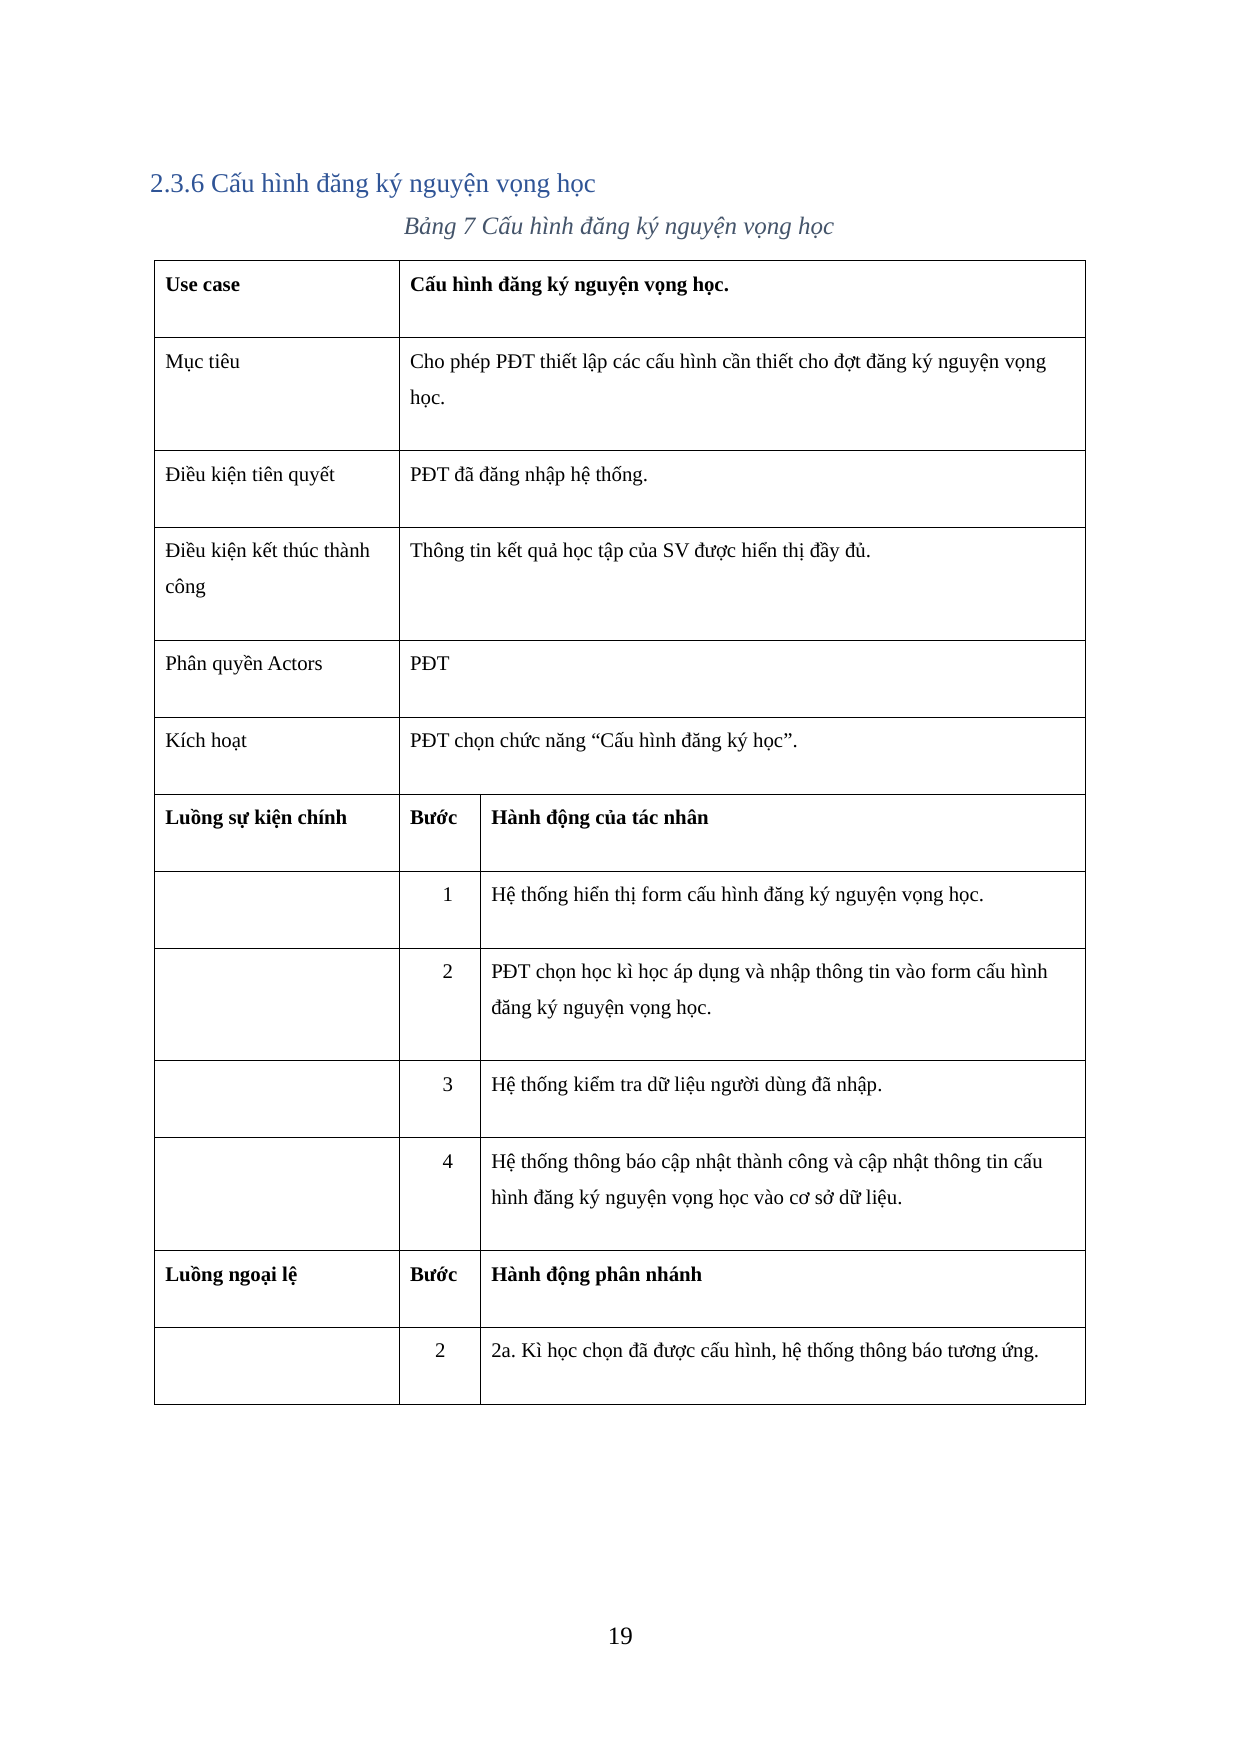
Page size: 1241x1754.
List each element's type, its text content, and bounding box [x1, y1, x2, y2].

table_header Cấu hình đăng ký nguyện vọng học. [400, 261, 1085, 337]
table_cell PĐT chọn chức năng “Cấu hình đăng ký học”. [400, 718, 1085, 794]
table_cell Bước [400, 795, 480, 871]
table_cell [400, 1061, 480, 1137]
table_cell [400, 1138, 480, 1250]
table_cell Bước [400, 1251, 480, 1327]
table_cell Phân quyền Actors [155, 641, 399, 717]
table_cell Hành động phân nhánh [481, 1251, 1085, 1327]
table_cell PĐT chọn học kì học áp dụng và nhập thông tin vào form cấu hình đăng ký nguyện vọng học. [481, 949, 1085, 1060]
table_cell Luồng ngoại lệ [155, 1251, 399, 1327]
table_cell [155, 1061, 399, 1137]
table_cell Hệ thống thông báo cập nhật thành công và cập nhật thông tin cấu hình đăng ký nguyện vọng học vào cơ sở dữ liệu. [481, 1138, 1085, 1250]
table_cell 2a. Kì học chọn đã được cấu hình, hệ thống thông báo tương ứng. [481, 1328, 1085, 1404]
table_cell Kích hoạt [155, 718, 399, 794]
table_cell Hệ thống hiển thị form cấu hình đăng ký nguyện vọng học. [481, 872, 1085, 947]
table_cell [400, 949, 480, 1060]
table_cell Luồng sự kiện chính [155, 795, 399, 871]
table_cell Điều kiện kết thúc thành công [155, 528, 399, 640]
table_cell Điều kiện tiên quyết [155, 451, 399, 527]
table_cell Mục tiêu [155, 338, 399, 450]
table_cell [155, 1328, 399, 1404]
subtitle 2.3.6 Cấu hình đăng ký nguyện vọng học [150, 167, 1090, 198]
table_cell Hành động của tác nhân [481, 795, 1085, 871]
table_cell [155, 1138, 399, 1250]
table_cell [155, 872, 399, 947]
table_cell [155, 949, 399, 1060]
table_cell PĐT [400, 641, 1085, 717]
table_cell [400, 872, 480, 947]
table_cell 2 [400, 1328, 480, 1404]
table_cell PĐT đã đăng nhập hệ thống. [400, 451, 1085, 527]
table_cell Thông tin kết quả học tập của SV được hiển thị đầy đủ. [400, 528, 1085, 640]
table_header Use case [155, 261, 399, 337]
text Bảng 7 Cấu hình đăng ký nguyện vọng học [150, 211, 1090, 239]
table_cell Hệ thống kiểm tra dữ liệu người dùng đã nhập. [481, 1061, 1085, 1137]
table_cell Cho phép PĐT thiết lập các cấu hình cần thiết cho đợt đăng ký nguyện vọng học. [400, 338, 1085, 450]
